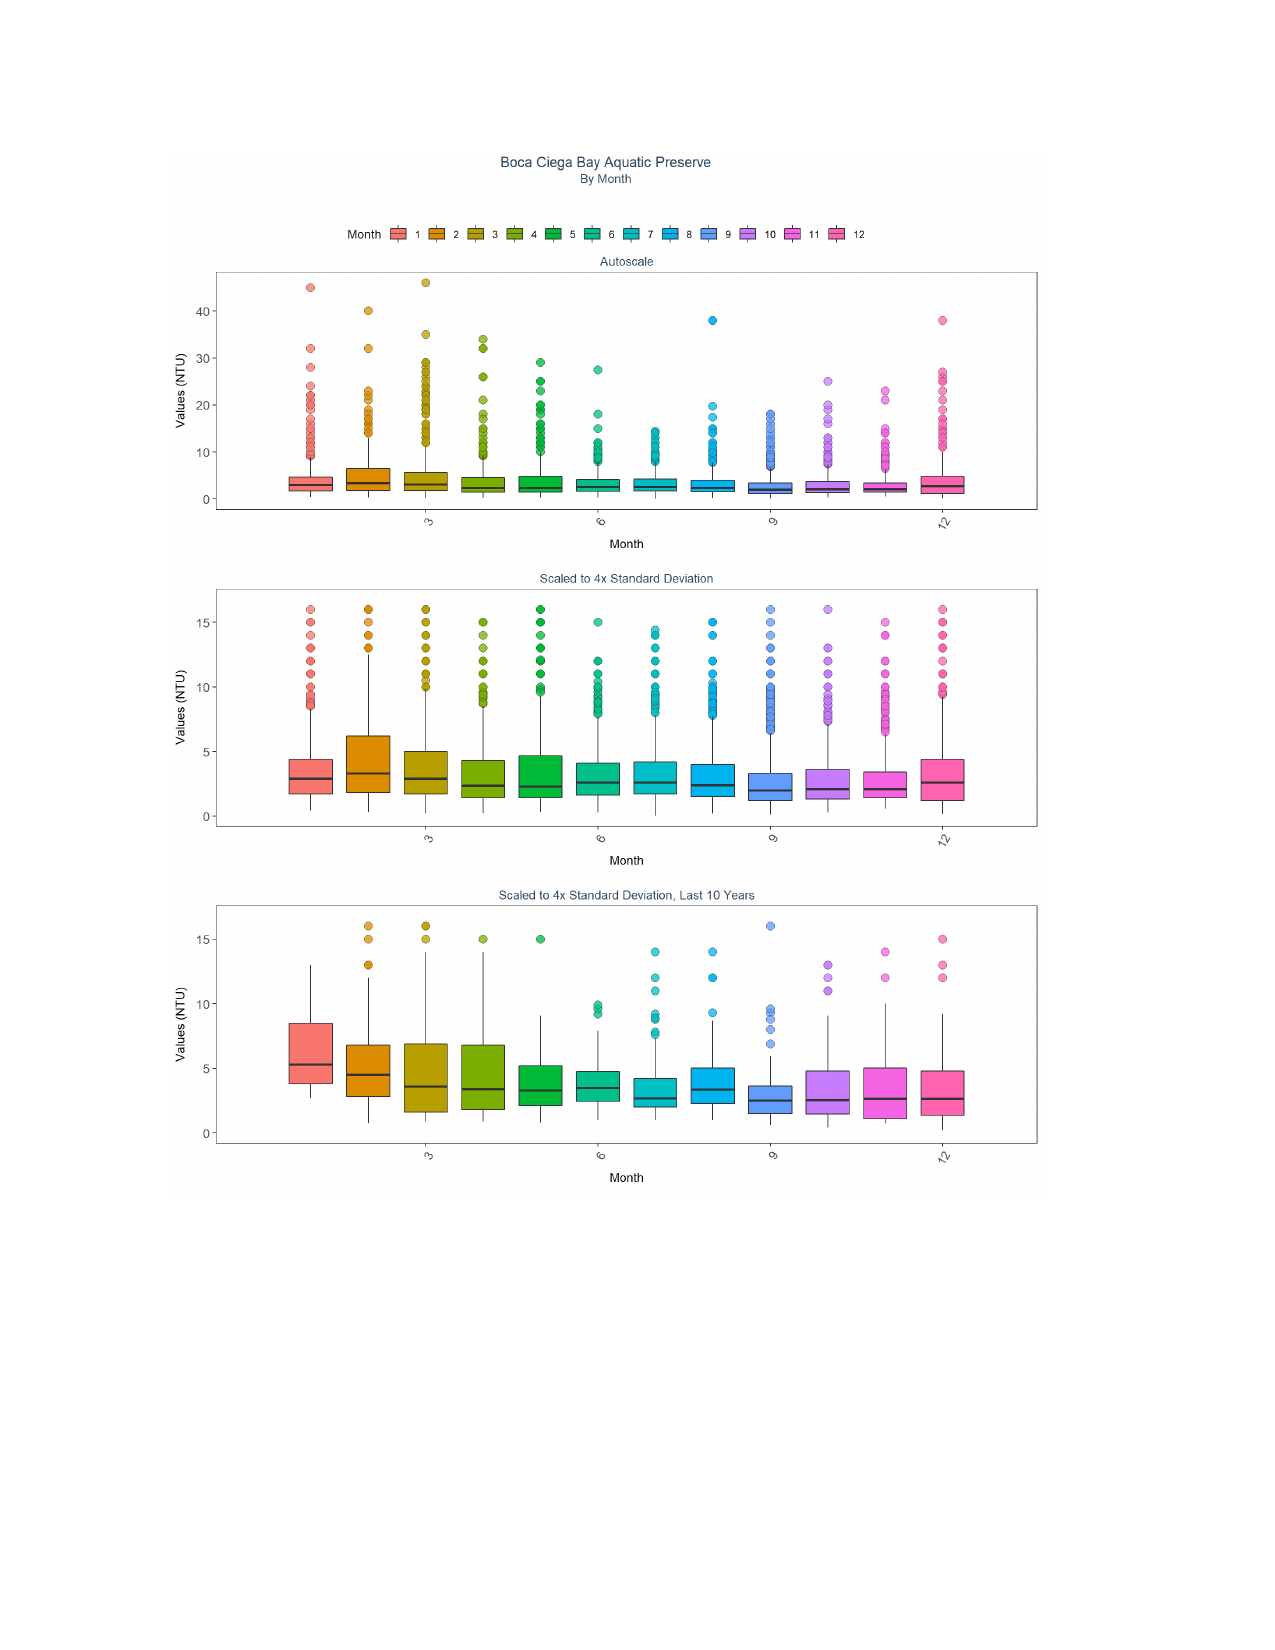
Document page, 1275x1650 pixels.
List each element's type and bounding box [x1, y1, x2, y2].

picture [168, 150, 1044, 1200]
